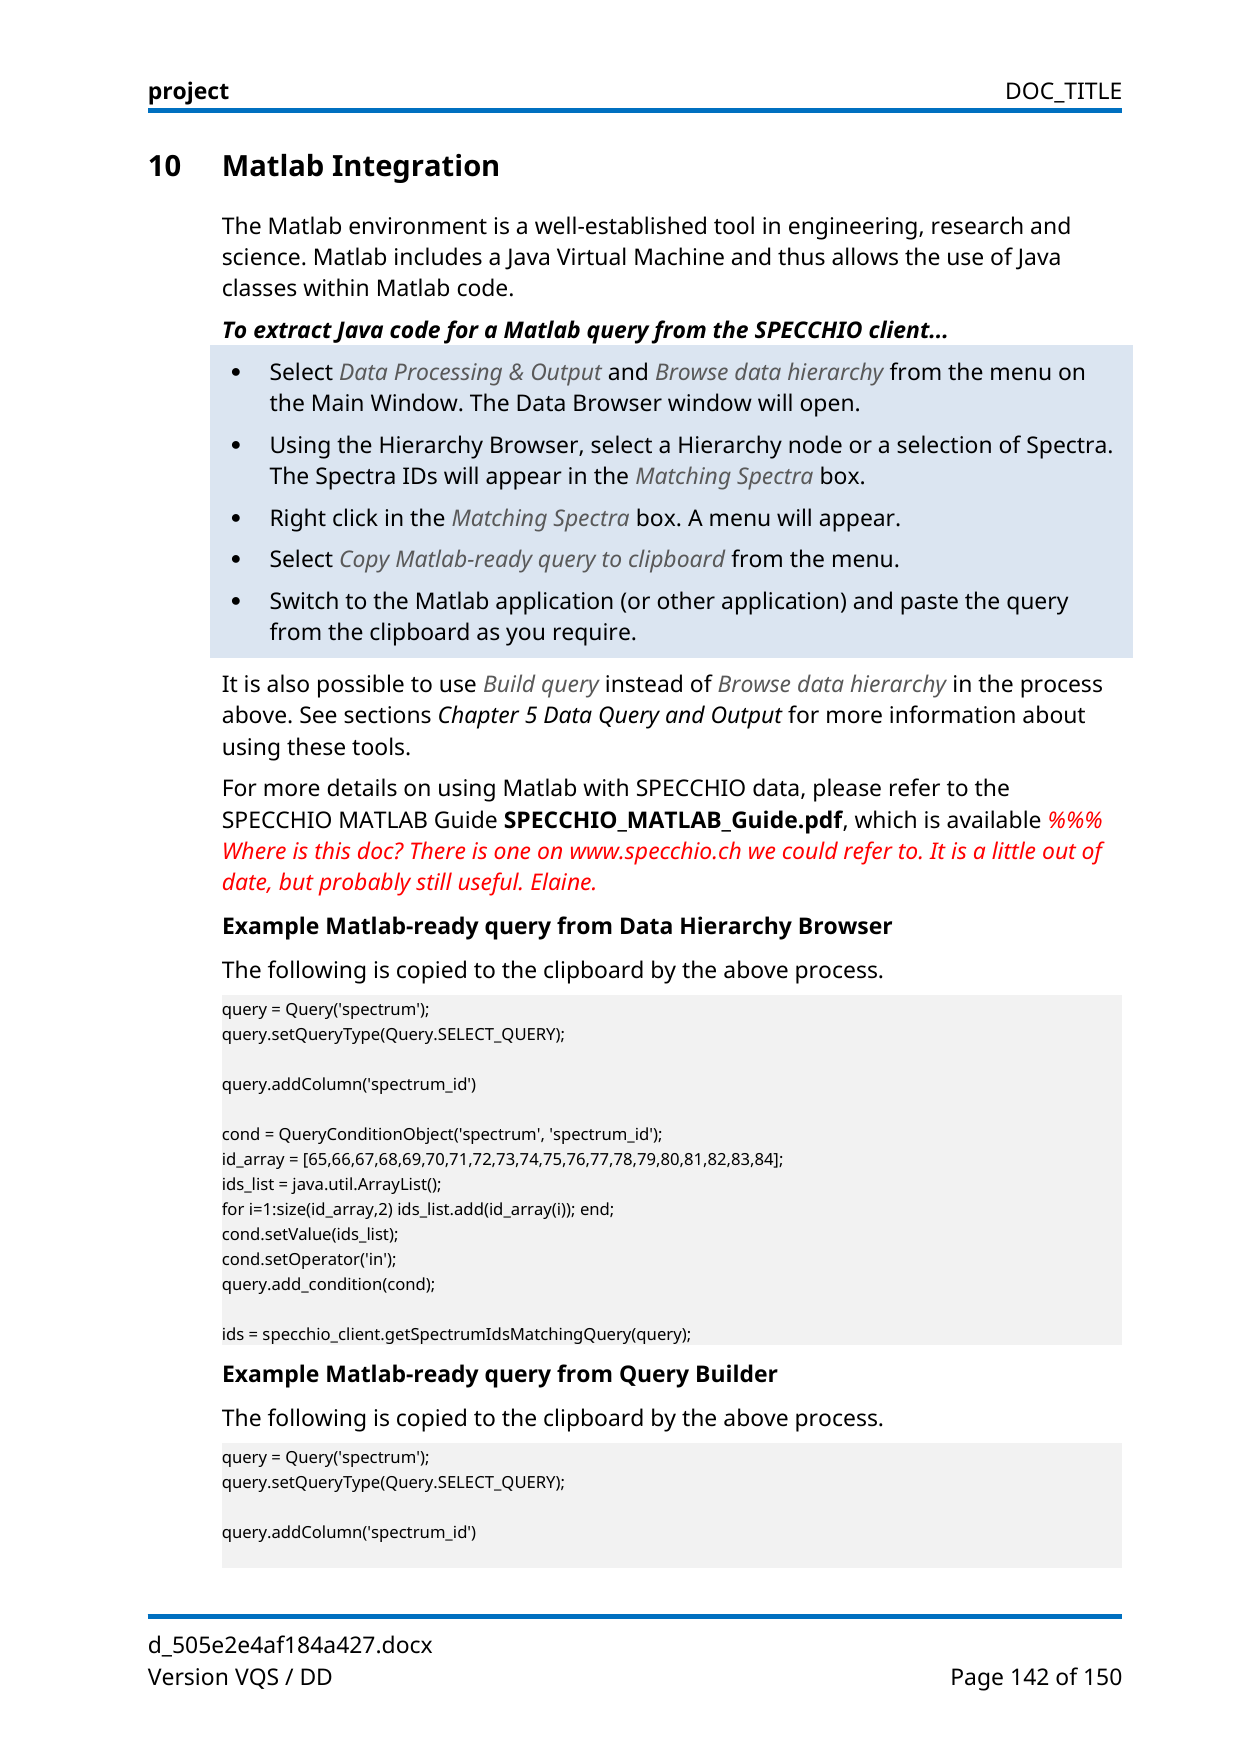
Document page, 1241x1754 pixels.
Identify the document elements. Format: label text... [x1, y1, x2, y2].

subtitle Example Matlab-ready query from Data Hierarchy Browser [222, 910, 1122, 941]
subtitle Matlab Integration [148, 145, 1122, 185]
text query = Query('spectrum'); [222, 995, 1122, 1020]
text The following is copied to the clipboard by the above process. [222, 1402, 1122, 1433]
text for i=1:size(id_array,2) ids_list.add(id_array(i)); end; [222, 1195, 1122, 1220]
text cond.setValue(ids_list); [222, 1220, 1122, 1245]
text id_array = [65,66,67,68,69,70,71,72,73,74,75,76,77,78,79,80,81,82,83,84]; [222, 1145, 1122, 1170]
text ids = specchio_client.getSpectrumIdsMatchingQuery(query); [222, 1320, 1122, 1345]
subtitle To extract Java code for a Matlab query from the SPECCHIO client... [222, 314, 1122, 345]
text query.addColumn('spectrum_id') [222, 1518, 1122, 1543]
text cond.setOperator('in'); [222, 1245, 1122, 1270]
text cond = QueryConditionObject('spectrum', 'spectrum_id'); [222, 1120, 1122, 1145]
subtitle Example Matlab-ready query from Query Builder [222, 1358, 1122, 1389]
text query.setQueryType(Query.SELECT_QUERY); [222, 1020, 1122, 1045]
text query = Query('spectrum'); [222, 1443, 1122, 1468]
text query.addColumn('spectrum_id') [222, 1070, 1122, 1095]
text query.setQueryType(Query.SELECT_QUERY); [222, 1468, 1122, 1493]
text The Matlab environment is a well-established tool in engineering, research and science. Matlab includes a Java Virtual Machine and thus allows the use of Java classes within Matlab code. [222, 210, 1122, 304]
text ids_list = java.util.ArrayList(); [222, 1170, 1122, 1195]
text query.add_condition(cond); [222, 1270, 1122, 1295]
text For more details on using Matlab with SPECCHIO data, please refer to the SPECCHIO MATLAB Guide SPECCHIO_MATLAB_Guide.pdf, which is available %%% Where is this doc? There is one on www.specchio.ch we could refer to. It is a little out of date, but probably still useful. Elaine. [222, 772, 1122, 897]
table_header Select Data Processing & Output and Browse data hierarchy from the menu on the Main Window. The Data Browser window will open. Using the Hierarchy Browser, select a Hierarchy node or a selection of Spectra. The Spectra IDs will appear in the Matching Spectra box. Right click in the Matching Spectra box. A menu will appear. Select Copy Matlab-ready query to clipboard from the menu. Switch to the Matlab application (or other application) and paste the query from the clipboard as you require. [210, 345, 1133, 658]
text The following is copied to the clipboard by the above process. [222, 954, 1122, 985]
